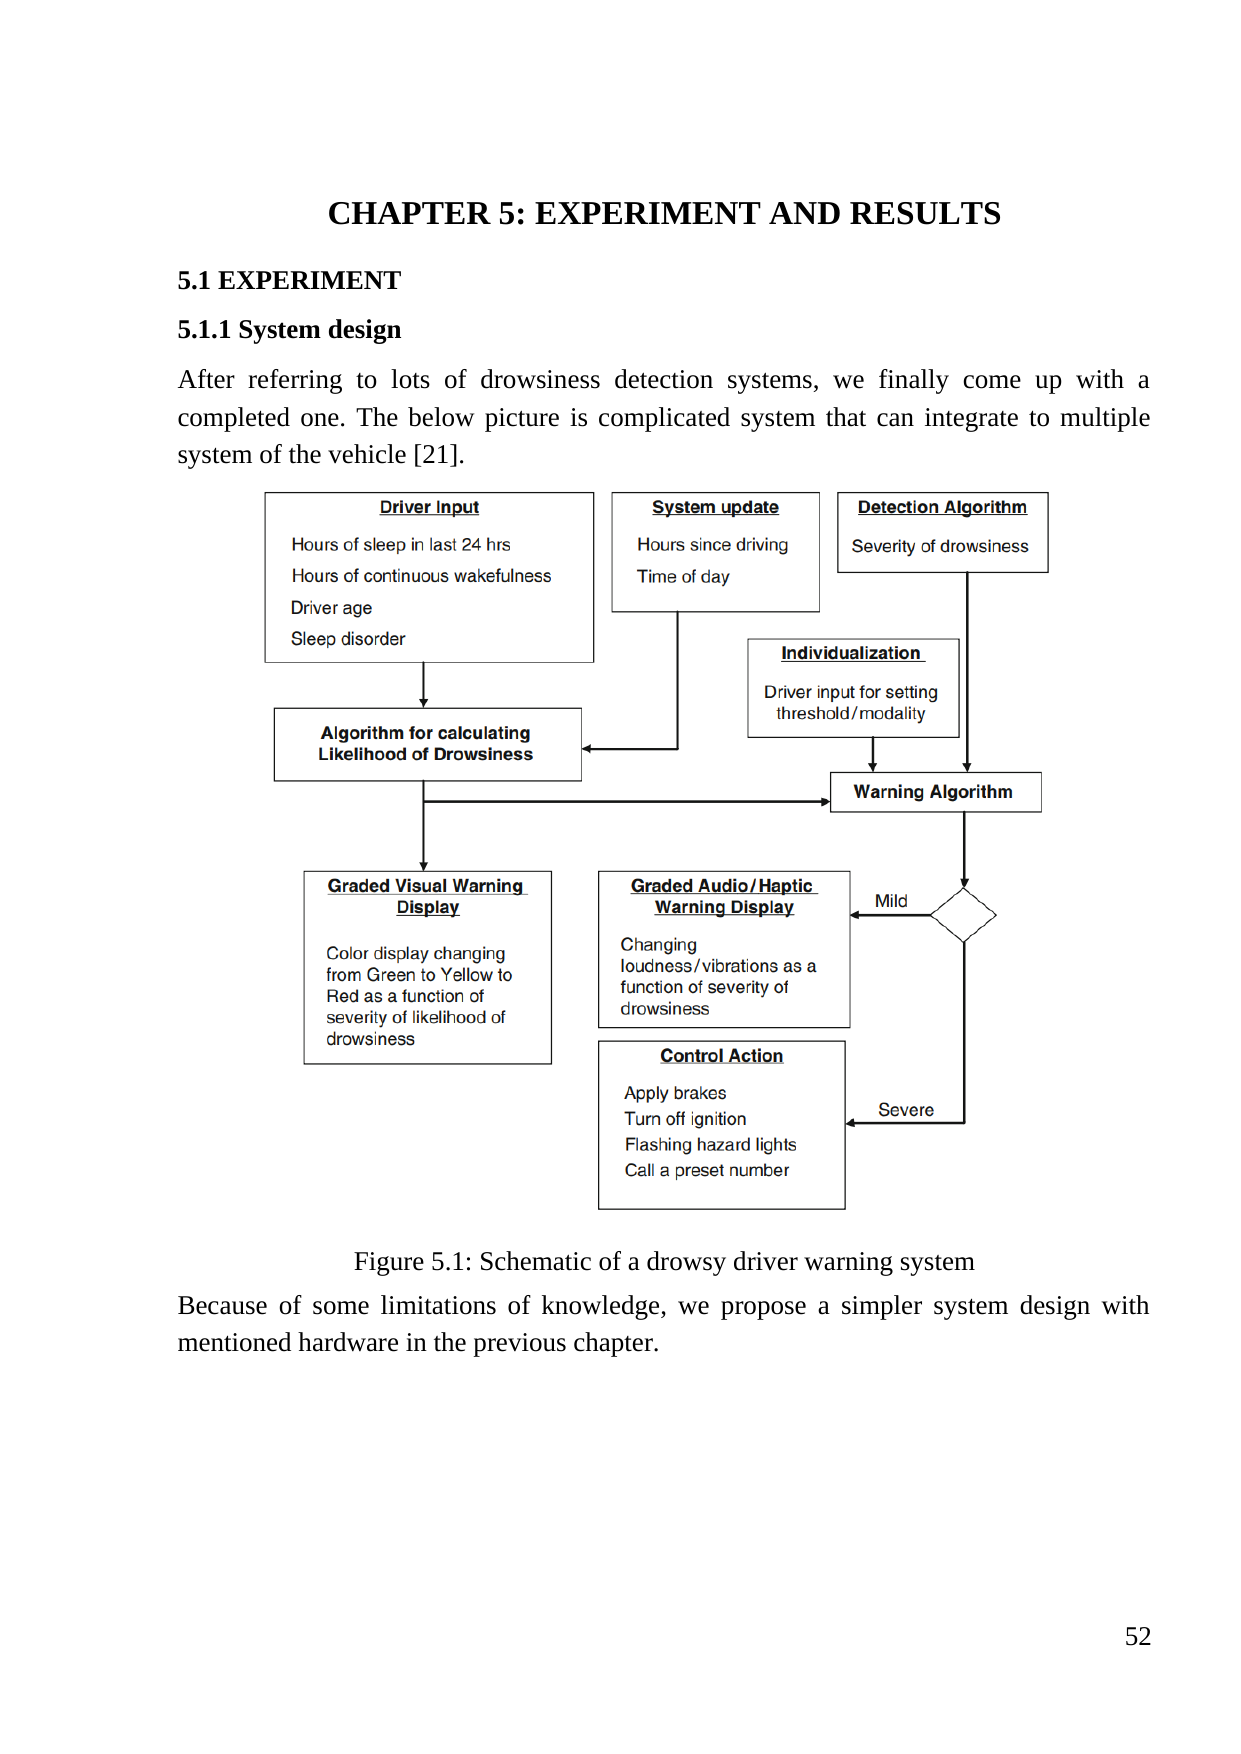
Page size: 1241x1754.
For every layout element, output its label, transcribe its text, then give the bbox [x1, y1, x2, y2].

subtitle EXPERIMENT AND RESULTS [177, 193, 1152, 231]
subtitle 5.1 EXPERIMENT [177, 264, 1152, 295]
subtitle 5.1.1 System design [177, 314, 1152, 345]
picture [264, 487, 1065, 1215]
text Because of some limitations of knowledge, we propose a simpler system design with mentioned hardware in the previous chapter. [177, 1289, 1152, 1357]
text Figure 5.1: Schematic of a drowsy driver warning system [177, 1245, 1152, 1277]
text After referring to lots of drowsiness detection systems, we finally come up with a completed one. The below picture is complicated system that can integrate to multiple system of the vehicle [21]. [177, 363, 1152, 469]
